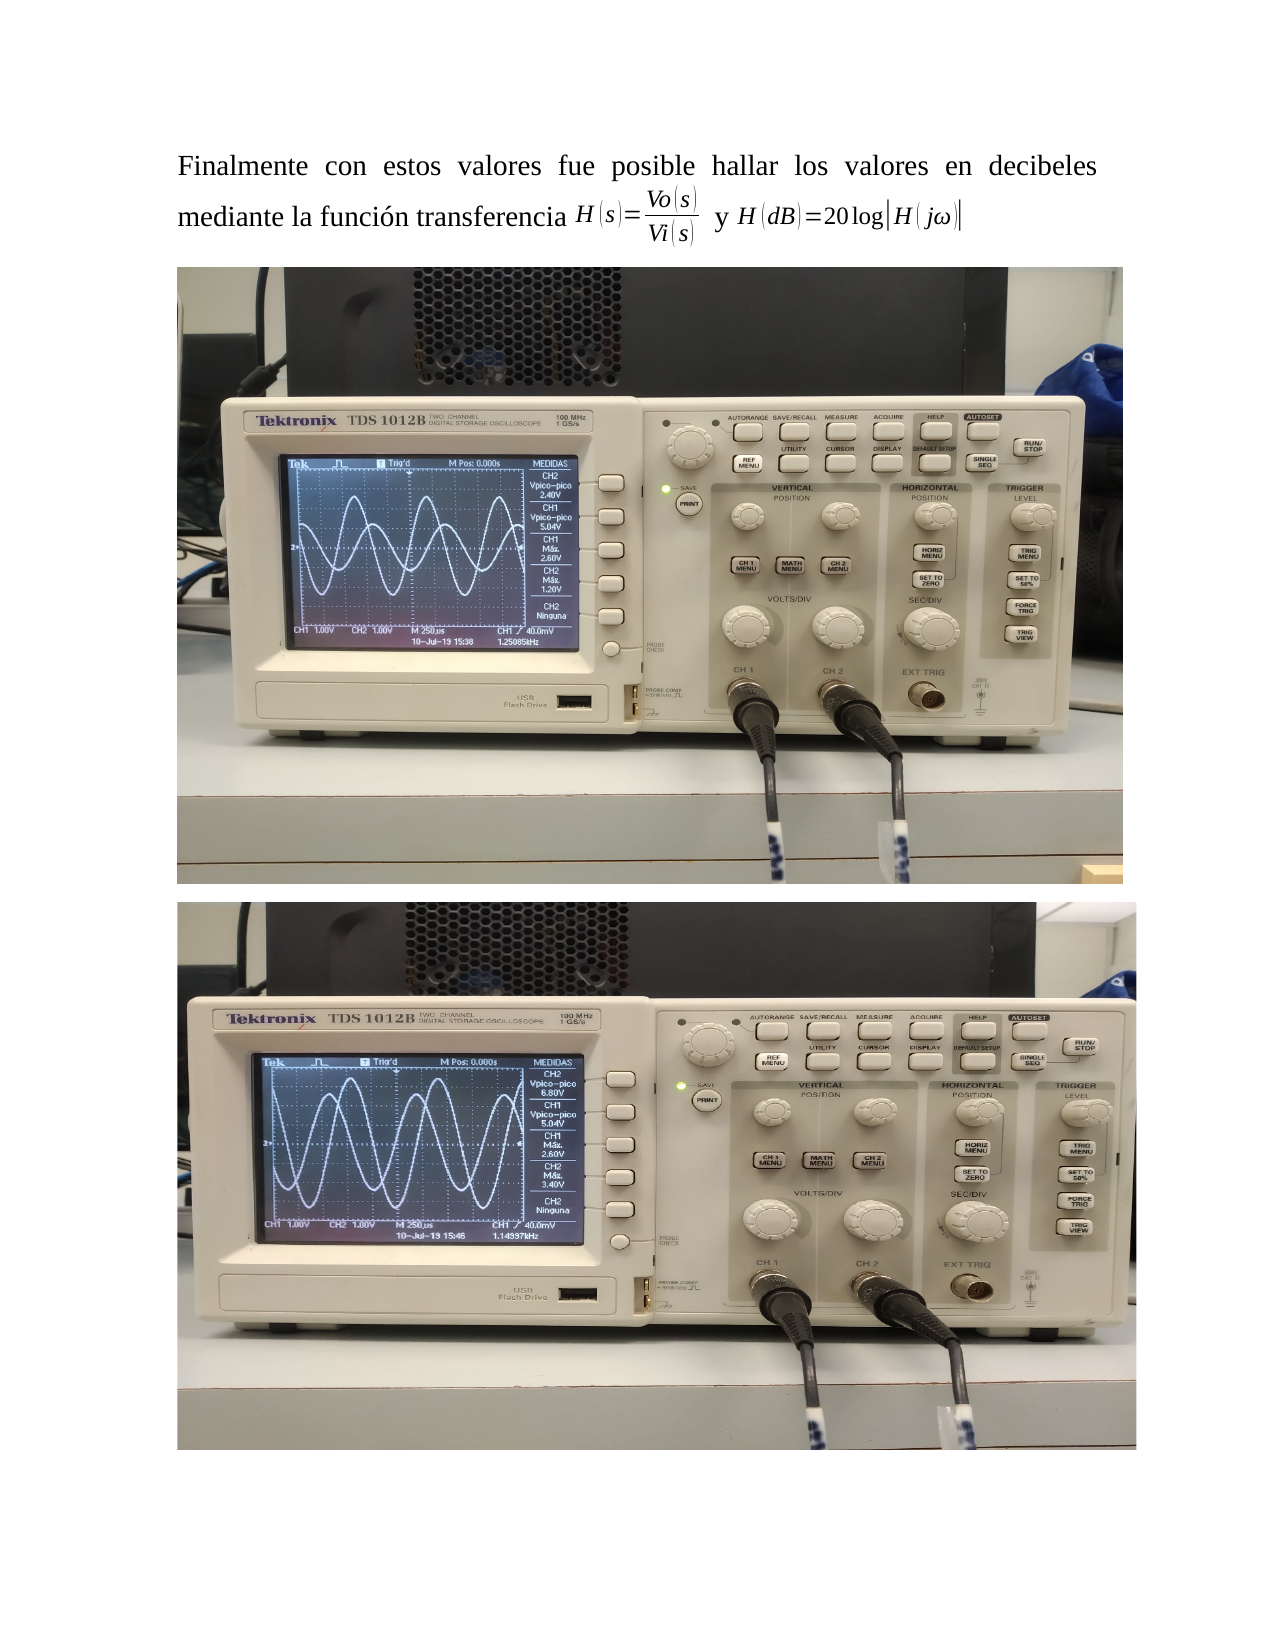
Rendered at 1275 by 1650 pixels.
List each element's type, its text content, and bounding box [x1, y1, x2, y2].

picture [177, 902, 1137, 1450]
picture [177, 267, 1123, 884]
text Finalmente con estos valores fue posible hallar los valores en decibeles mediante la función transferencia y [177, 148, 1098, 249]
